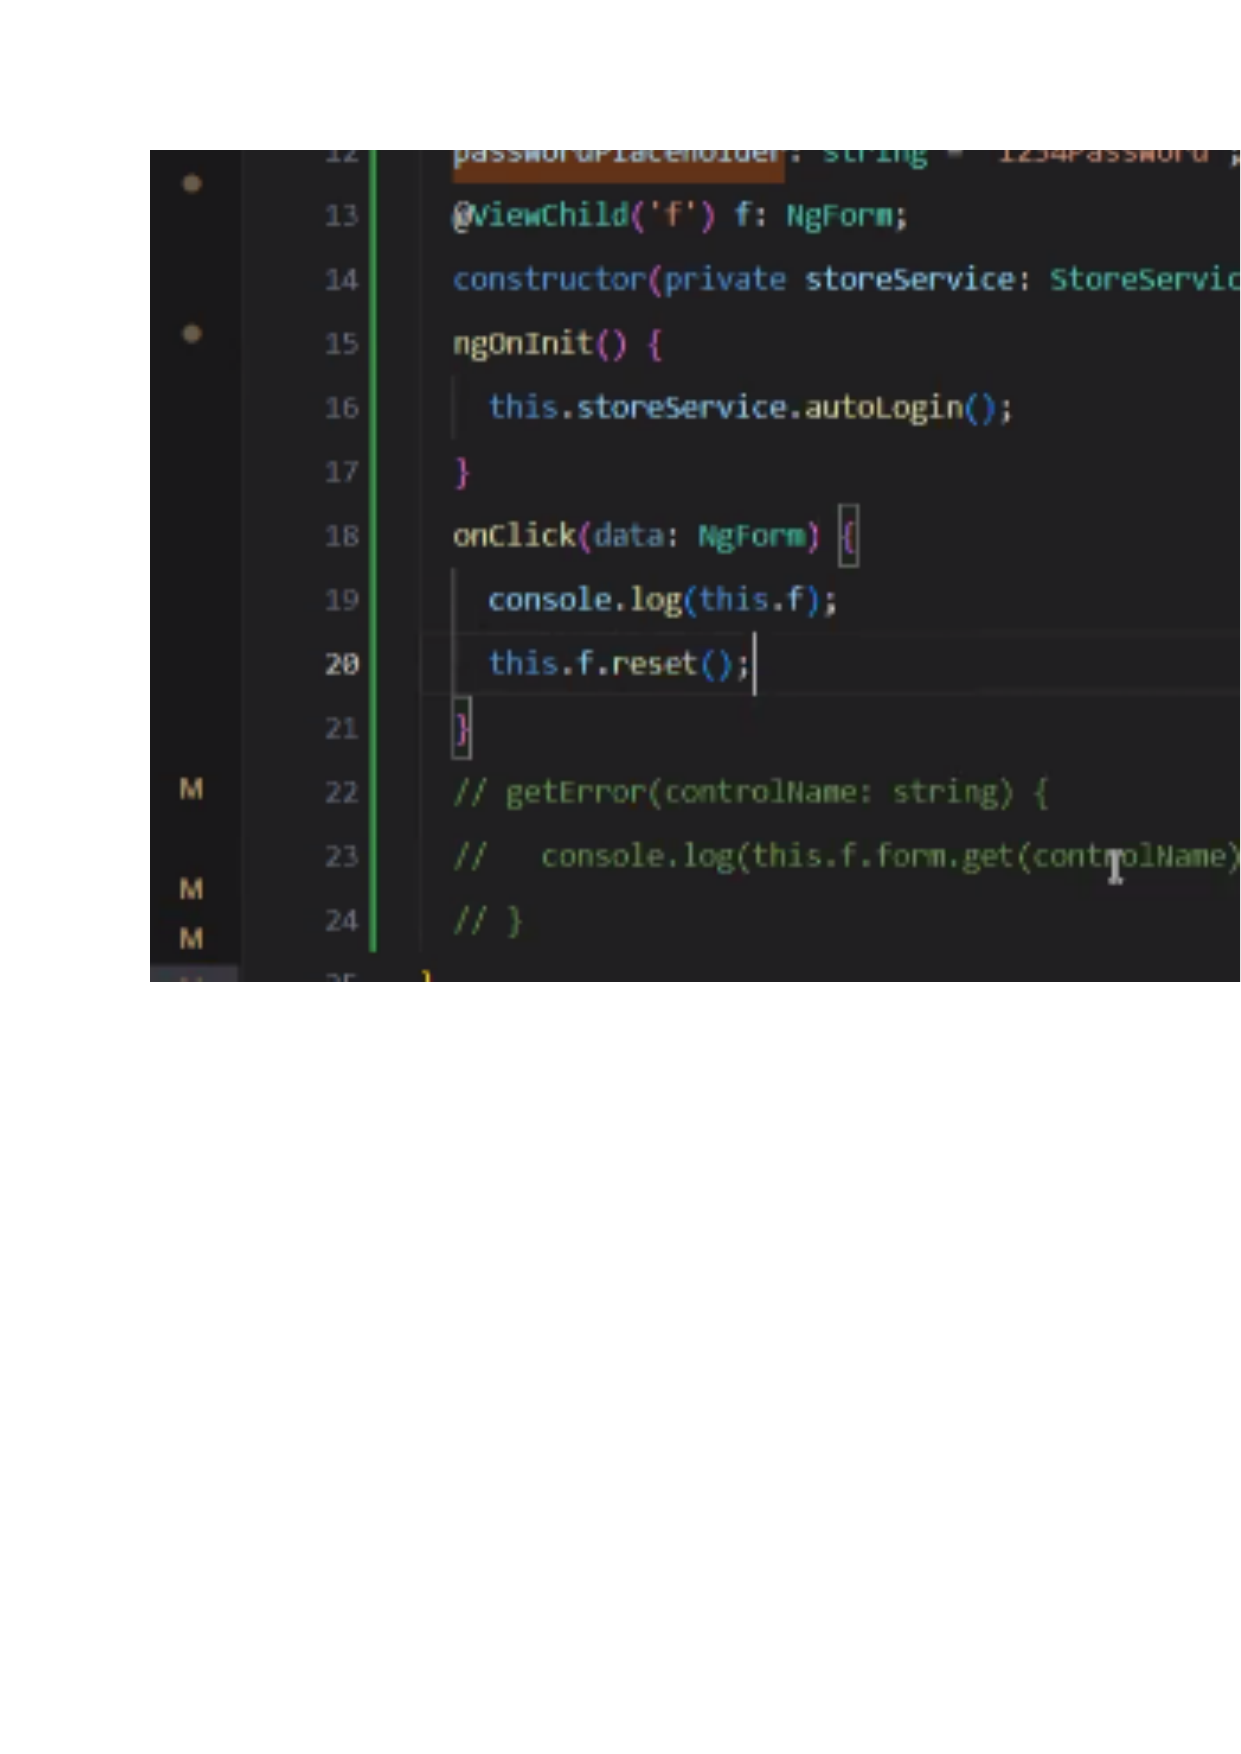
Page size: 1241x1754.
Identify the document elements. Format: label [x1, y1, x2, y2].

picture [150, 150, 1241, 982]
